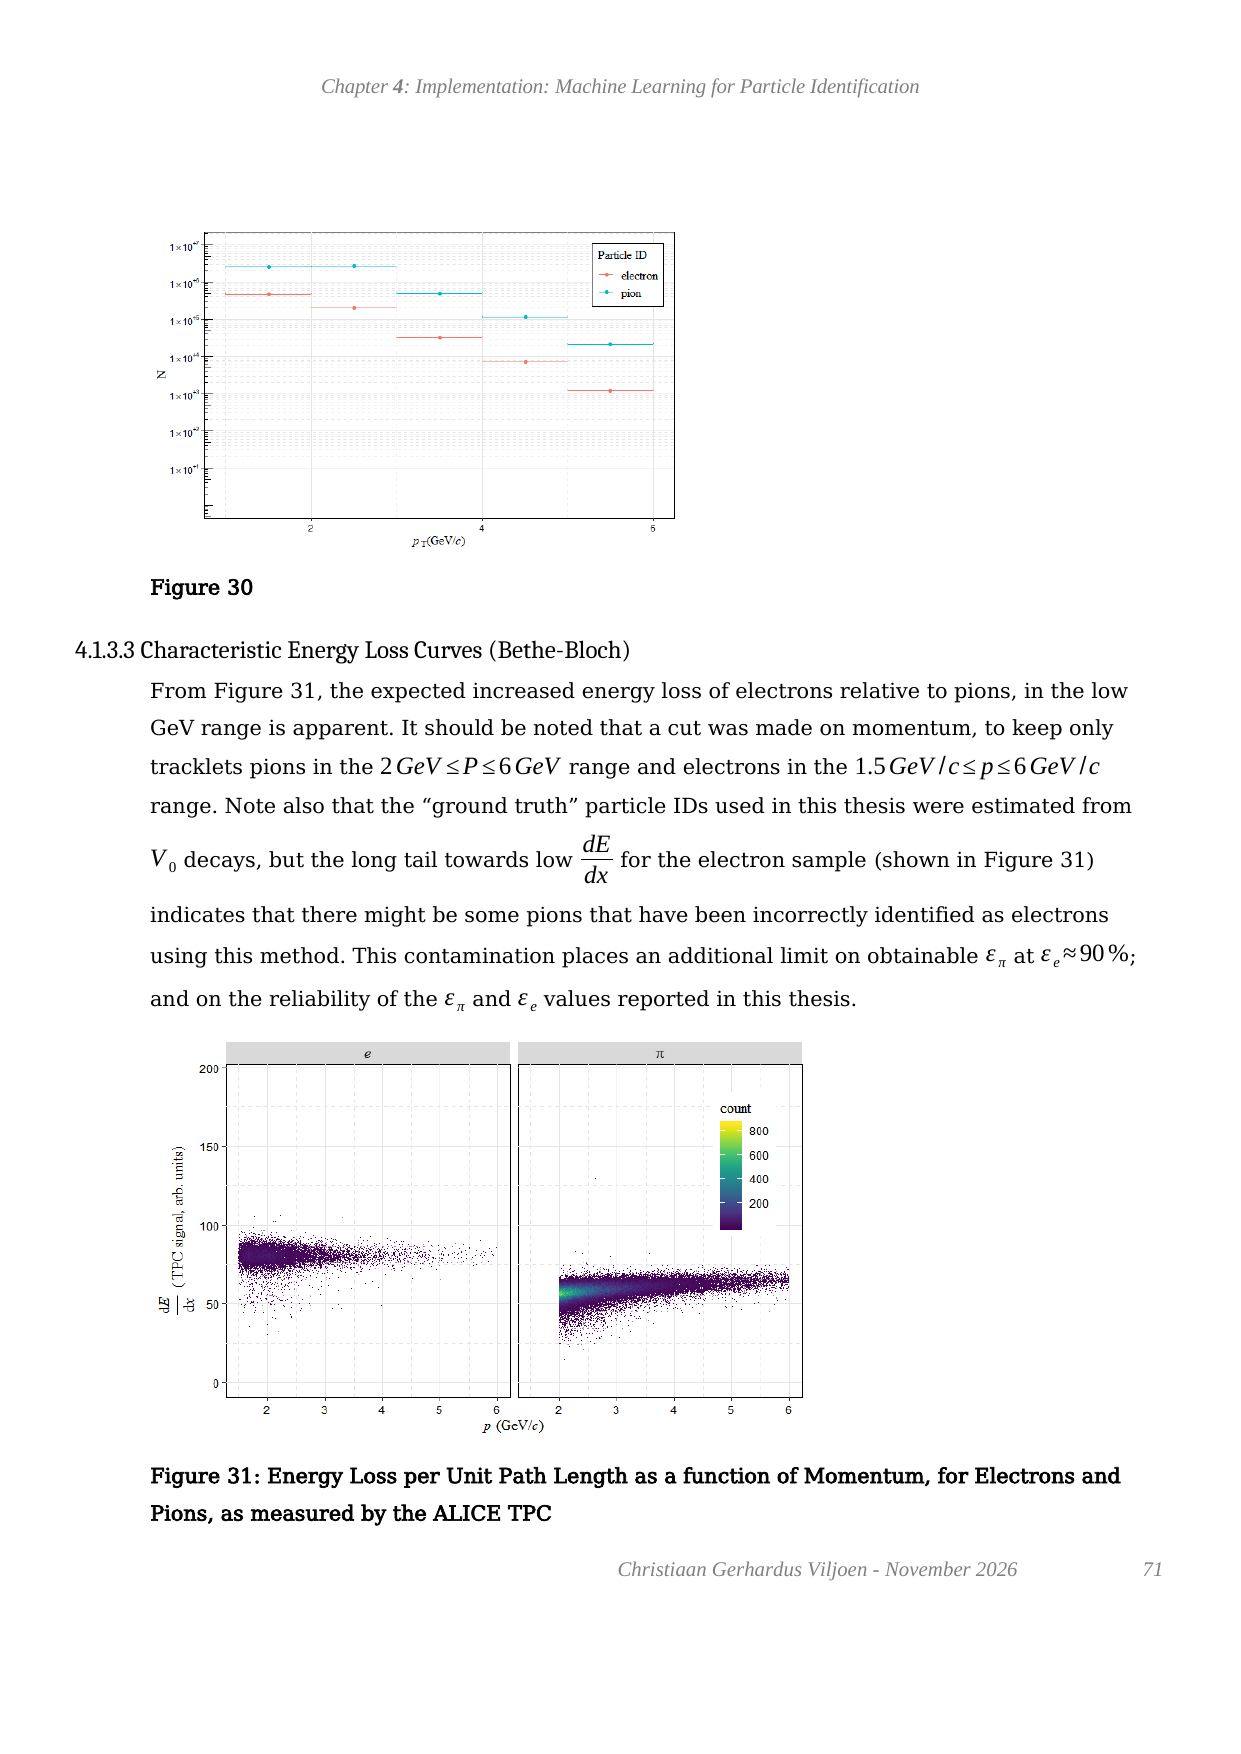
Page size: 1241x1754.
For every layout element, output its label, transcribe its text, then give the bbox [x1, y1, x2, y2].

text From Figure 31, the expected increased energy loss of electrons relative to pions, in the low GeV range is apparent. It should be noted that a cut was made on momentum, to keep only tracklets pions in the range and electrons in the range. Note also that the “ground truth” particle IDs used in this thesis were estimated from decays, but the long tail towards low for the electron sample (shown in Figure 31) indicates that there might be some pions that have been incorrectly identified as electrons using this method. This contamination places an additional limit on obtainable at ; and on the reliability of the and values reported in this thesis. [150, 678, 1165, 1014]
picture [150, 226, 680, 554]
text Figure 30 [150, 574, 1165, 599]
subtitle Characteristic Energy Loss Curves (Bethe-Bloch) [75, 636, 1165, 665]
text Figure 31: Energy Loss per Unit Path Length as a function of Momentum, for Electrons and Pions, as measured by the ALICE TPC [150, 1462, 1165, 1525]
picture [150, 1035, 809, 1442]
